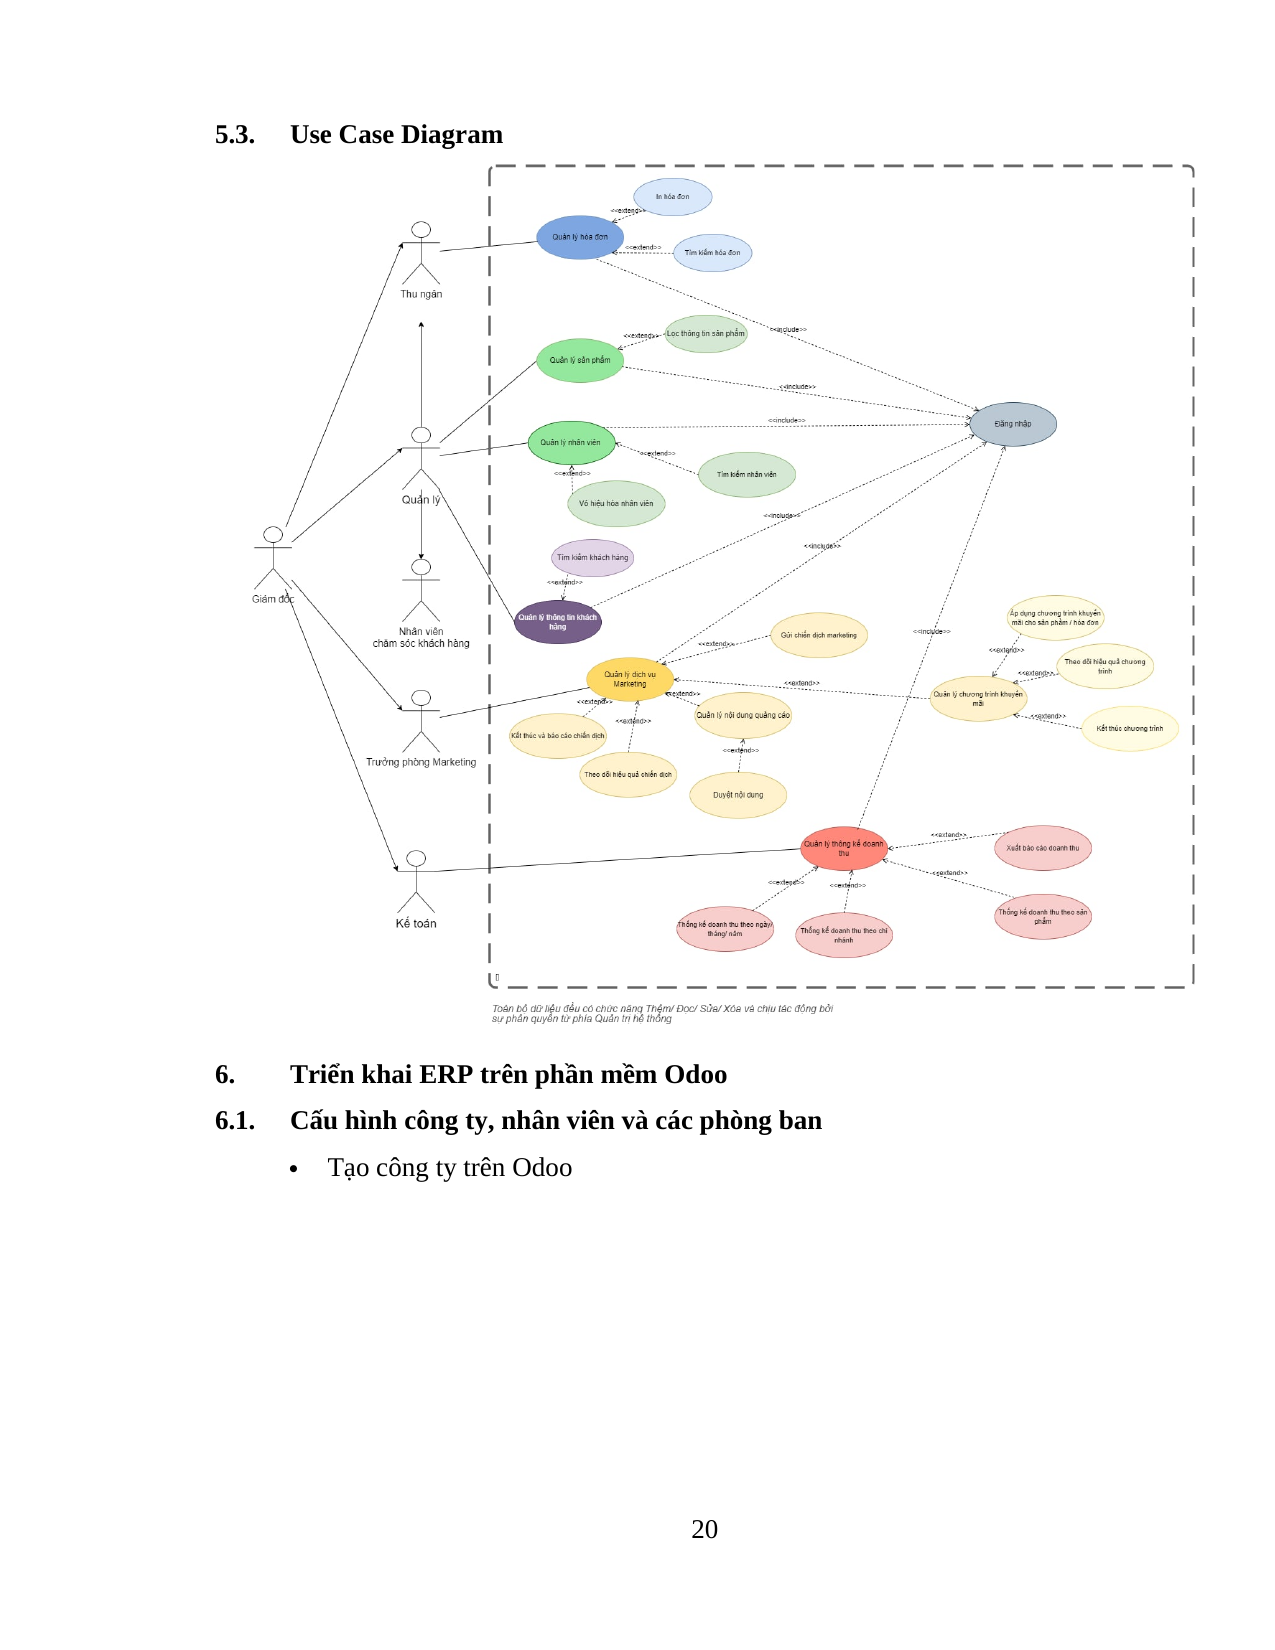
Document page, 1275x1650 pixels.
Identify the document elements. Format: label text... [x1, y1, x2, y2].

picture [252, 164, 1195, 1043]
subtitle Triển khai ERP trên phần mềm Odoo [215, 1058, 1157, 1089]
subtitle Use Case Diagram [215, 118, 1157, 149]
list Tạo công ty trên Odoo [290, 1151, 1157, 1182]
subtitle Cấu hình công ty, nhân viên và các phòng ban [215, 1104, 1157, 1136]
